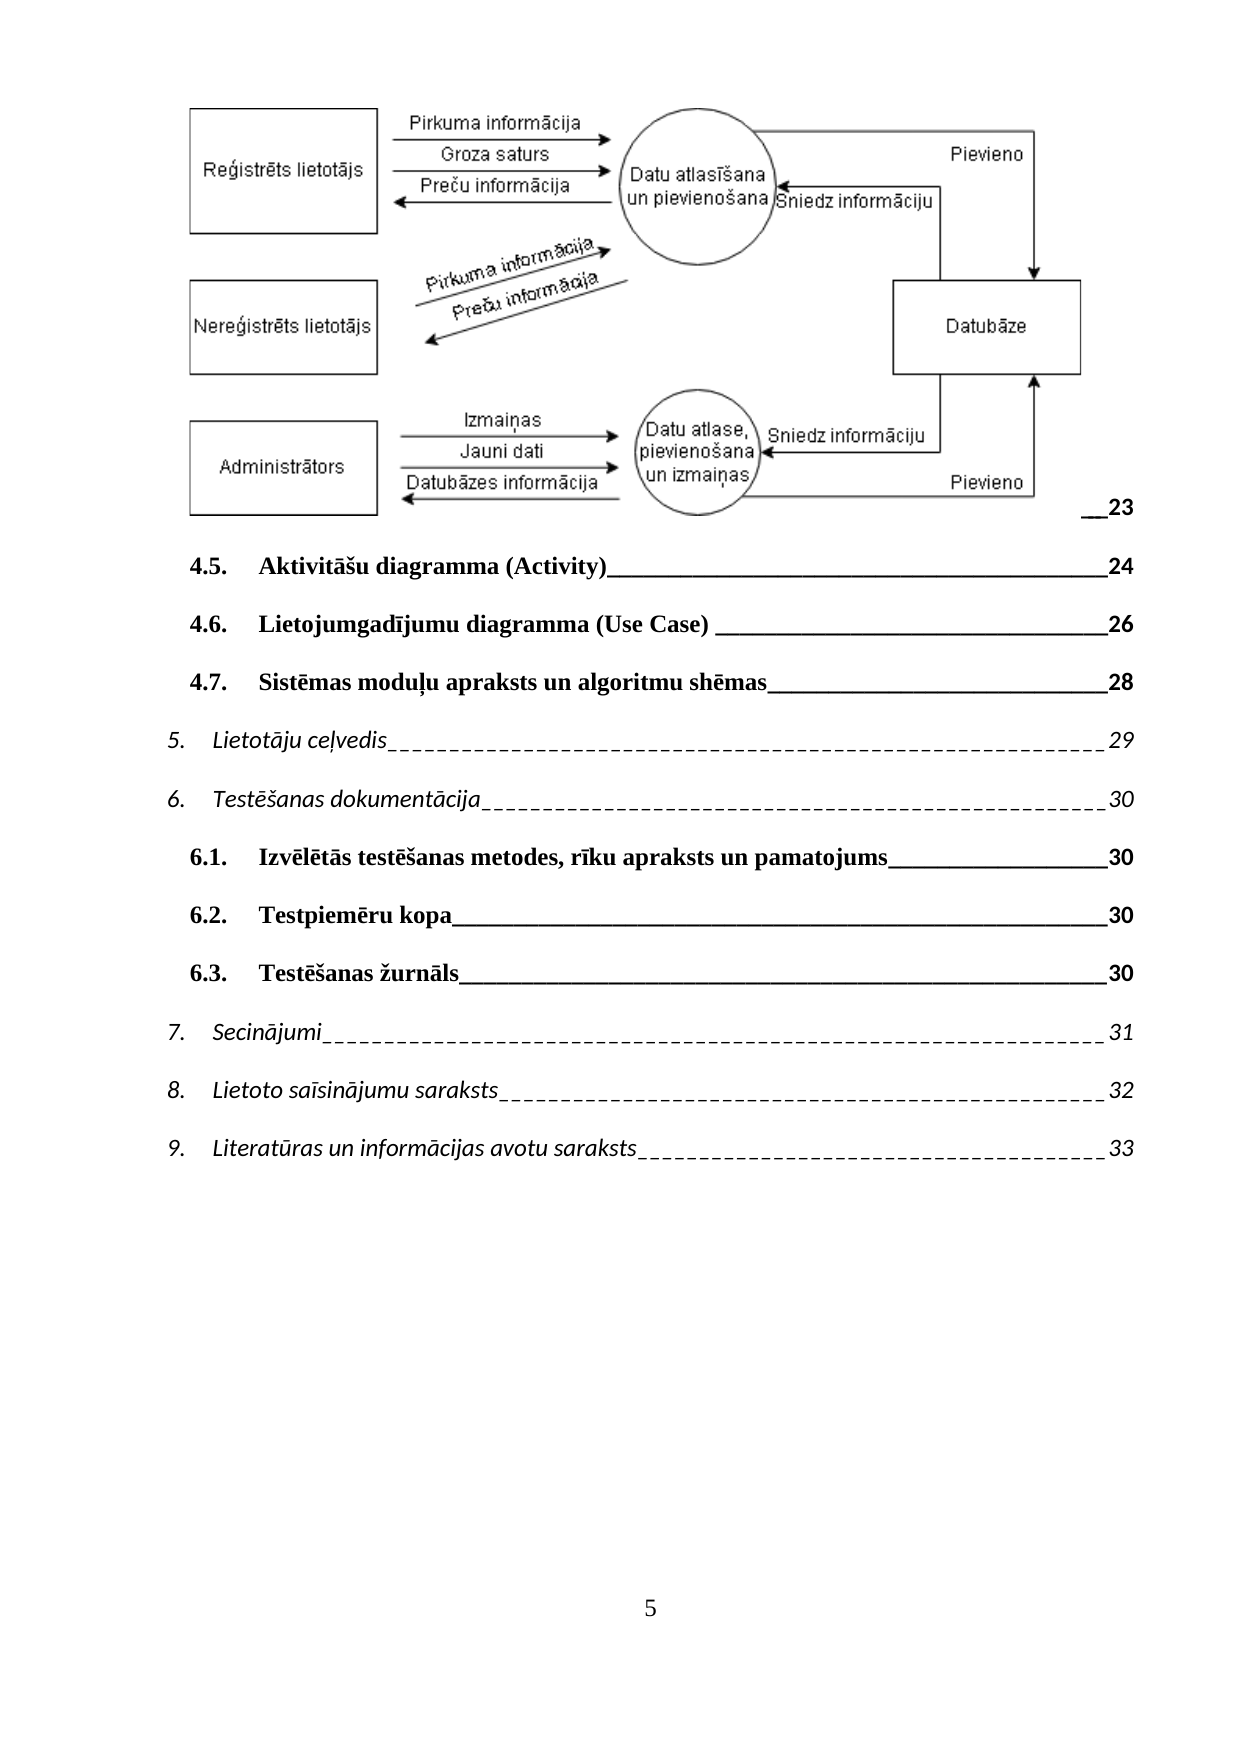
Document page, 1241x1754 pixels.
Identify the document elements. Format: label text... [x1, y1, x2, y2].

text 9. Literatūras un informācijas avotu saraksts 33 [167, 1132, 1134, 1163]
text 8. Lietoto saīsinājumu saraksts 32 [167, 1074, 1134, 1104]
picture [189, 108, 1082, 516]
text 7. Secinājumi 31 [167, 1016, 1134, 1046]
text 6. Testēšanas dokumentācija 30 [167, 783, 1134, 813]
text 6.2. Testpiemēru kopa 30 [189, 899, 1134, 930]
text 4.6. Lietojumgadījumu diagramma (Use Case) 26 [189, 608, 1134, 638]
text 6.1. Izvēlētās testēšanas metodes, rīku apraksts un pamatojums 30 [189, 841, 1134, 871]
text 6.3. Testēšanas žurnāls 30 [189, 957, 1134, 988]
text 4.5. Aktivitāšu diagramma (Activity) 24 [189, 550, 1134, 580]
text 5. Lietotāju ceļvedis 29 [167, 724, 1134, 755]
text 4.7. Sistēmas moduļu apraksts un algoritmu shēmas 28 [189, 666, 1134, 697]
